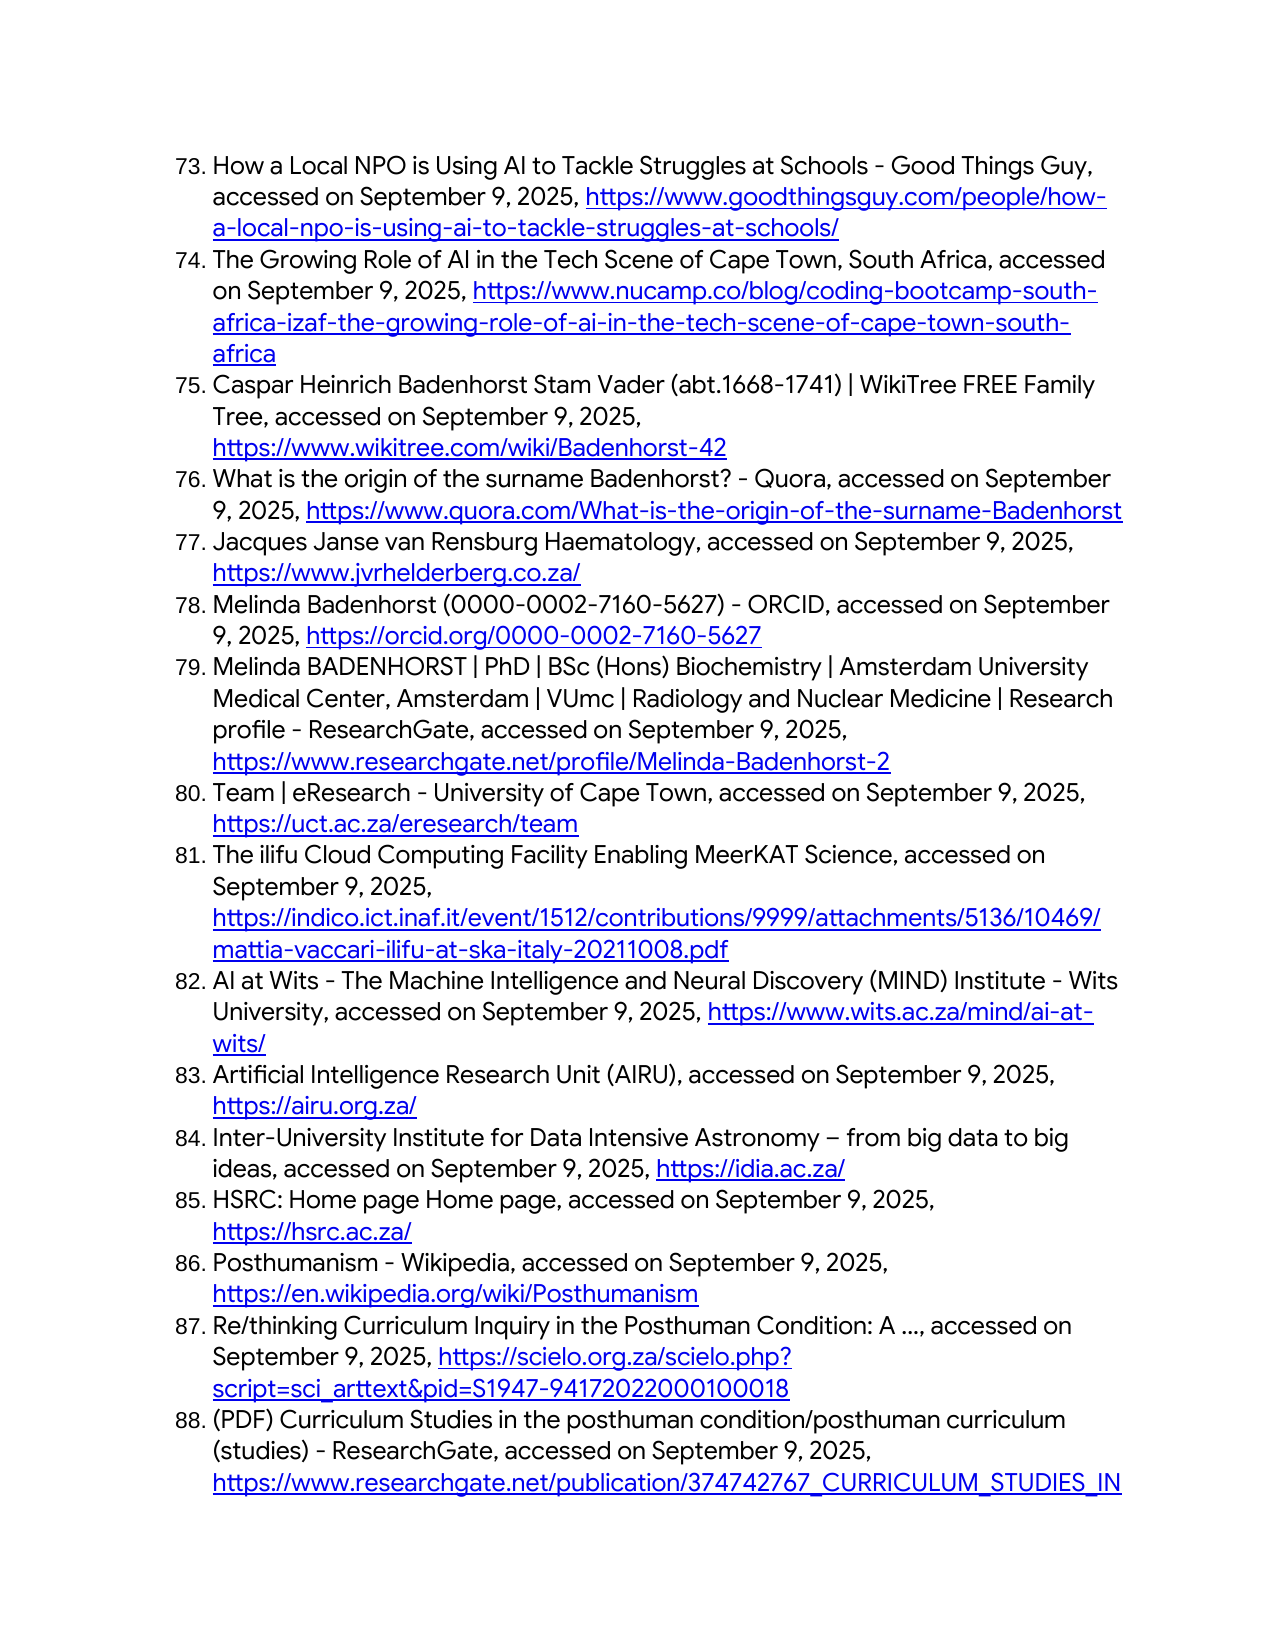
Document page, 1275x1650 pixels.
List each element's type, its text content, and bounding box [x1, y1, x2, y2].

list What is the origin of the surname Badenhorst? - Quora, accessed on September 9, 2025, https://www.quora.com/What-is-the-origin-of-the-surname-Badenhorst [175, 463, 1125, 526]
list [175, 1404, 1125, 1498]
list Team | eResearch - University of Cape Town, accessed on September 9, 2025, https://uct.ac.za/eresearch/team [175, 777, 1125, 840]
list Caspar Heinrich Badenhorst Stam Vader (abt.1668-1741) | WikiTree FREE Family Tree, accessed on September 9, 2025, https://www.wikitree.com/wiki/Badenhorst-42 [175, 369, 1125, 463]
list Posthumanism - Wikipedia, accessed on September 9, 2025, https://en.wikipedia.org/wiki/Posthumanism [175, 1247, 1125, 1310]
list Melinda Badenhorst (0000-0002-7160-5627) - ORCID, accessed on September 9, 2025, https://orcid.org/0000-0002-7160-5627 [175, 589, 1125, 652]
list The Growing Role of AI in the Tech Scene of Cape Town, South Africa, accessed on September 9, 2025, https://www.nucamp.co/blog/coding-bootcamp-south-africa-izaf-the-growing-role-of-ai-in-the-tech-scene-of-cape-town-south-africa [175, 244, 1125, 369]
list How a Local NPO is Using AI to Tackle Struggles at Schools - Good Things Guy, accessed on September 9, 2025, https://www.goodthingsguy.com/people/how-a-local-npo-is-using-ai-to-tackle-struggles-at-schools/ [175, 150, 1125, 244]
list The ilifu Cloud Computing Facility Enabling MeerKAT Science, accessed on September 9, 2025, https://indico.ict.inaf.it/event/1512/contributions/9999/attachments/5136/10469/mattia-vaccari-ilifu-at-ska-italy-20211008.pdf [175, 840, 1125, 965]
list Melinda BADENHORST | PhD | BSc (Hons) Biochemistry | Amsterdam University Medical Center, Amsterdam | VUmc | Radiology and Nuclear Medicine | Research profile - ResearchGate, accessed on September 9, 2025, https://www.researchgate.net/profile/Melinda-Badenhorst-2 [175, 652, 1125, 777]
list Inter-University Institute for Data Intensive Astronomy – from big data to big ideas, accessed on September 9, 2025, https://idia.ac.za/ [175, 1122, 1125, 1185]
list Jacques Janse van Rensburg Haematology, accessed on September 9, 2025, https://www.jvrhelderberg.co.za/ [175, 526, 1125, 589]
list Re/thinking Curriculum Inquiry in the Posthuman Condition: A ..., accessed on September 9, 2025, https://scielo.org.za/scielo.php?script=sci_arttext&pid=S1947-94172022000100018 [175, 1310, 1125, 1404]
list AI at Wits - The Machine Intelligence and Neural Discovery (MIND) Institute - Wits University, accessed on September 9, 2025, https://www.wits.ac.za/mind/ai-at-wits/ [175, 965, 1125, 1059]
list Artificial Intelligence Research Unit (AIRU), accessed on September 9, 2025, https://airu.org.za/ [175, 1059, 1125, 1122]
list HSRC: Home page Home page, accessed on September 9, 2025, https://hsrc.ac.za/ [175, 1185, 1125, 1247]
